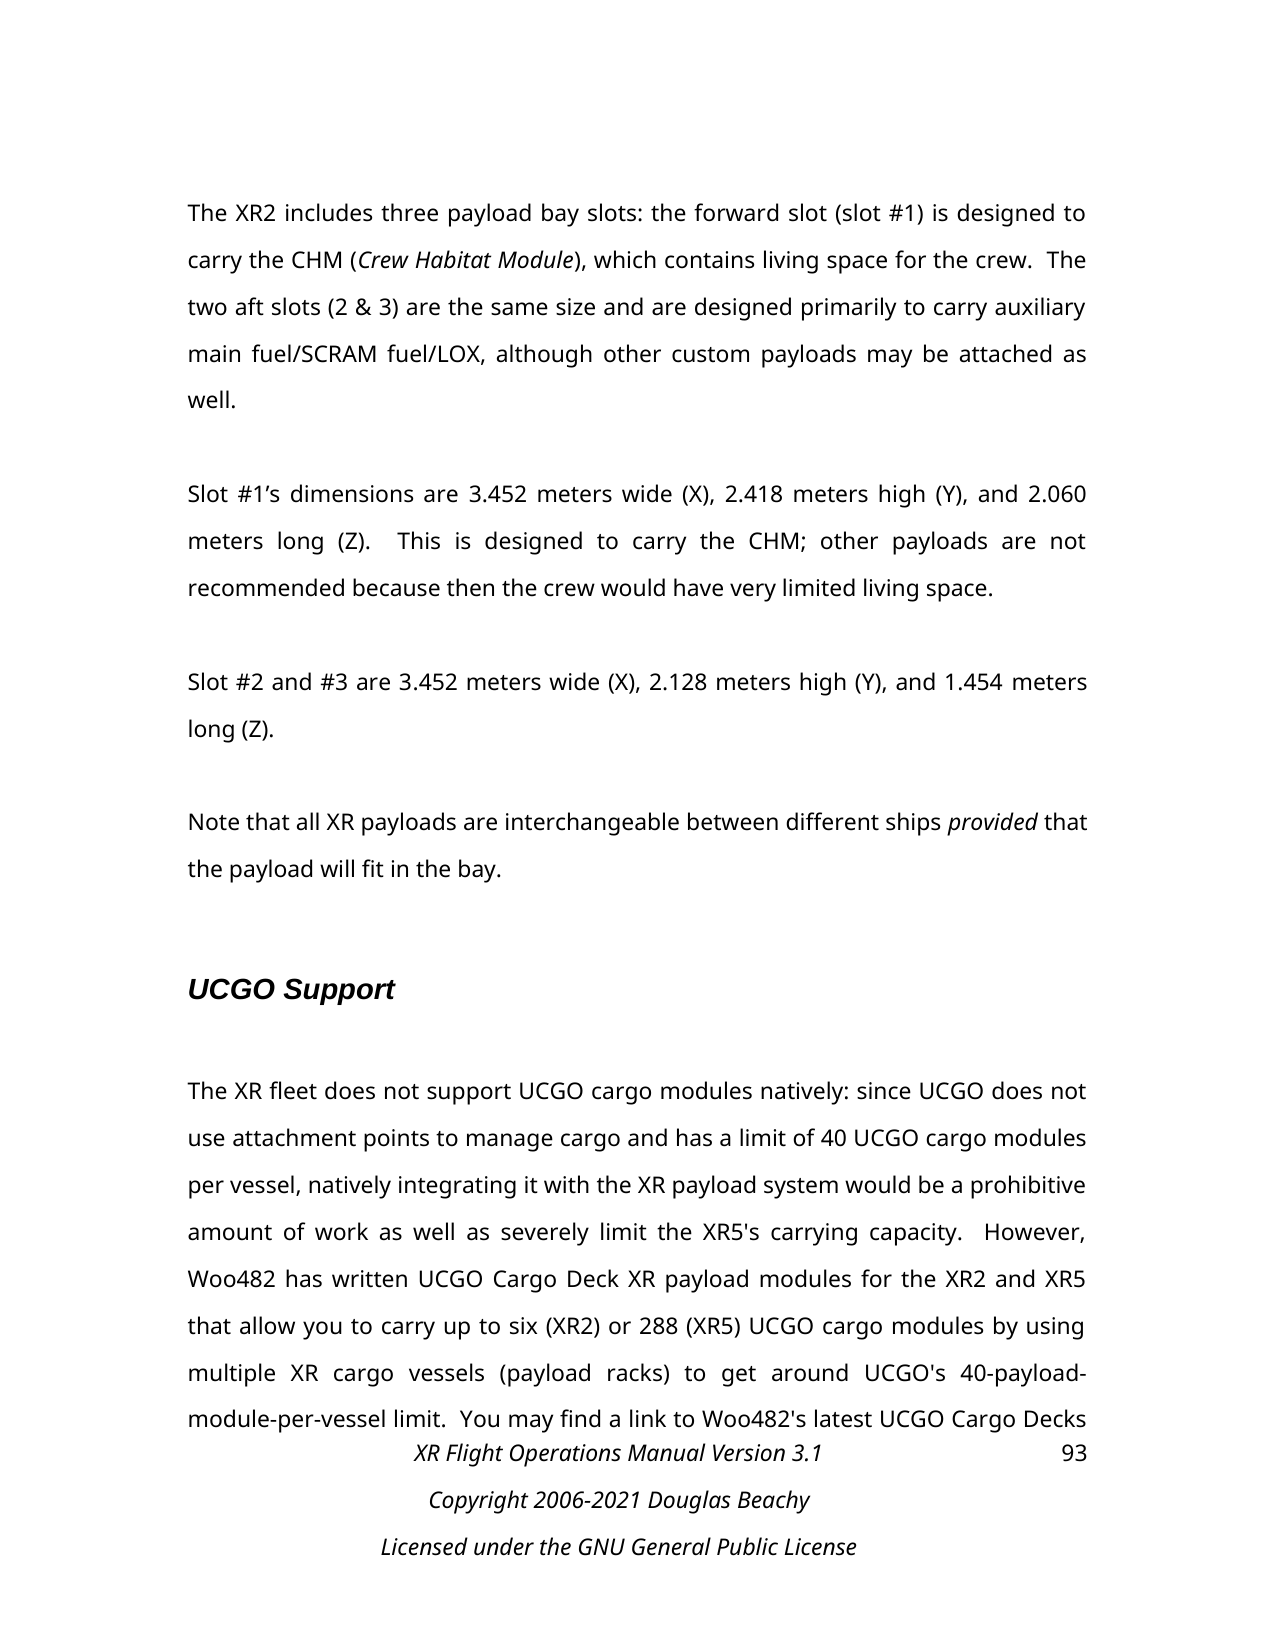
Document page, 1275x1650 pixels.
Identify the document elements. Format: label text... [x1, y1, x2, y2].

subtitle UCGO Support [187, 972, 1087, 1005]
text Slot #2 and #3 are 3.452 meters wide (X), 2.128 meters high (Y), and 1.454 meters long (Z). [187, 666, 1087, 744]
text Slot #1’s dimensions are 3.452 meters wide (X), 2.418 meters high (Y), and 2.060 meters long (Z). This is designed to carry the CHM; other payloads are not recommended because then the crew would have very limited living space. [187, 478, 1087, 603]
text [187, 1075, 1087, 1435]
text The XR2 includes three payload bay slots: the forward slot (slot #1) is designed to carry the CHM (Crew Habitat Module), which contains living space for the crew. The two aft slots (2 & 3) are the same size and are designed primarily to carry auxiliary main fuel/SCRAM fuel/LOX, although other custom payloads may be attached as well. [187, 197, 1087, 416]
text Note that all XR payloads are interchangeable between different ships provided that the payload will fit in the bay. [187, 806, 1087, 884]
